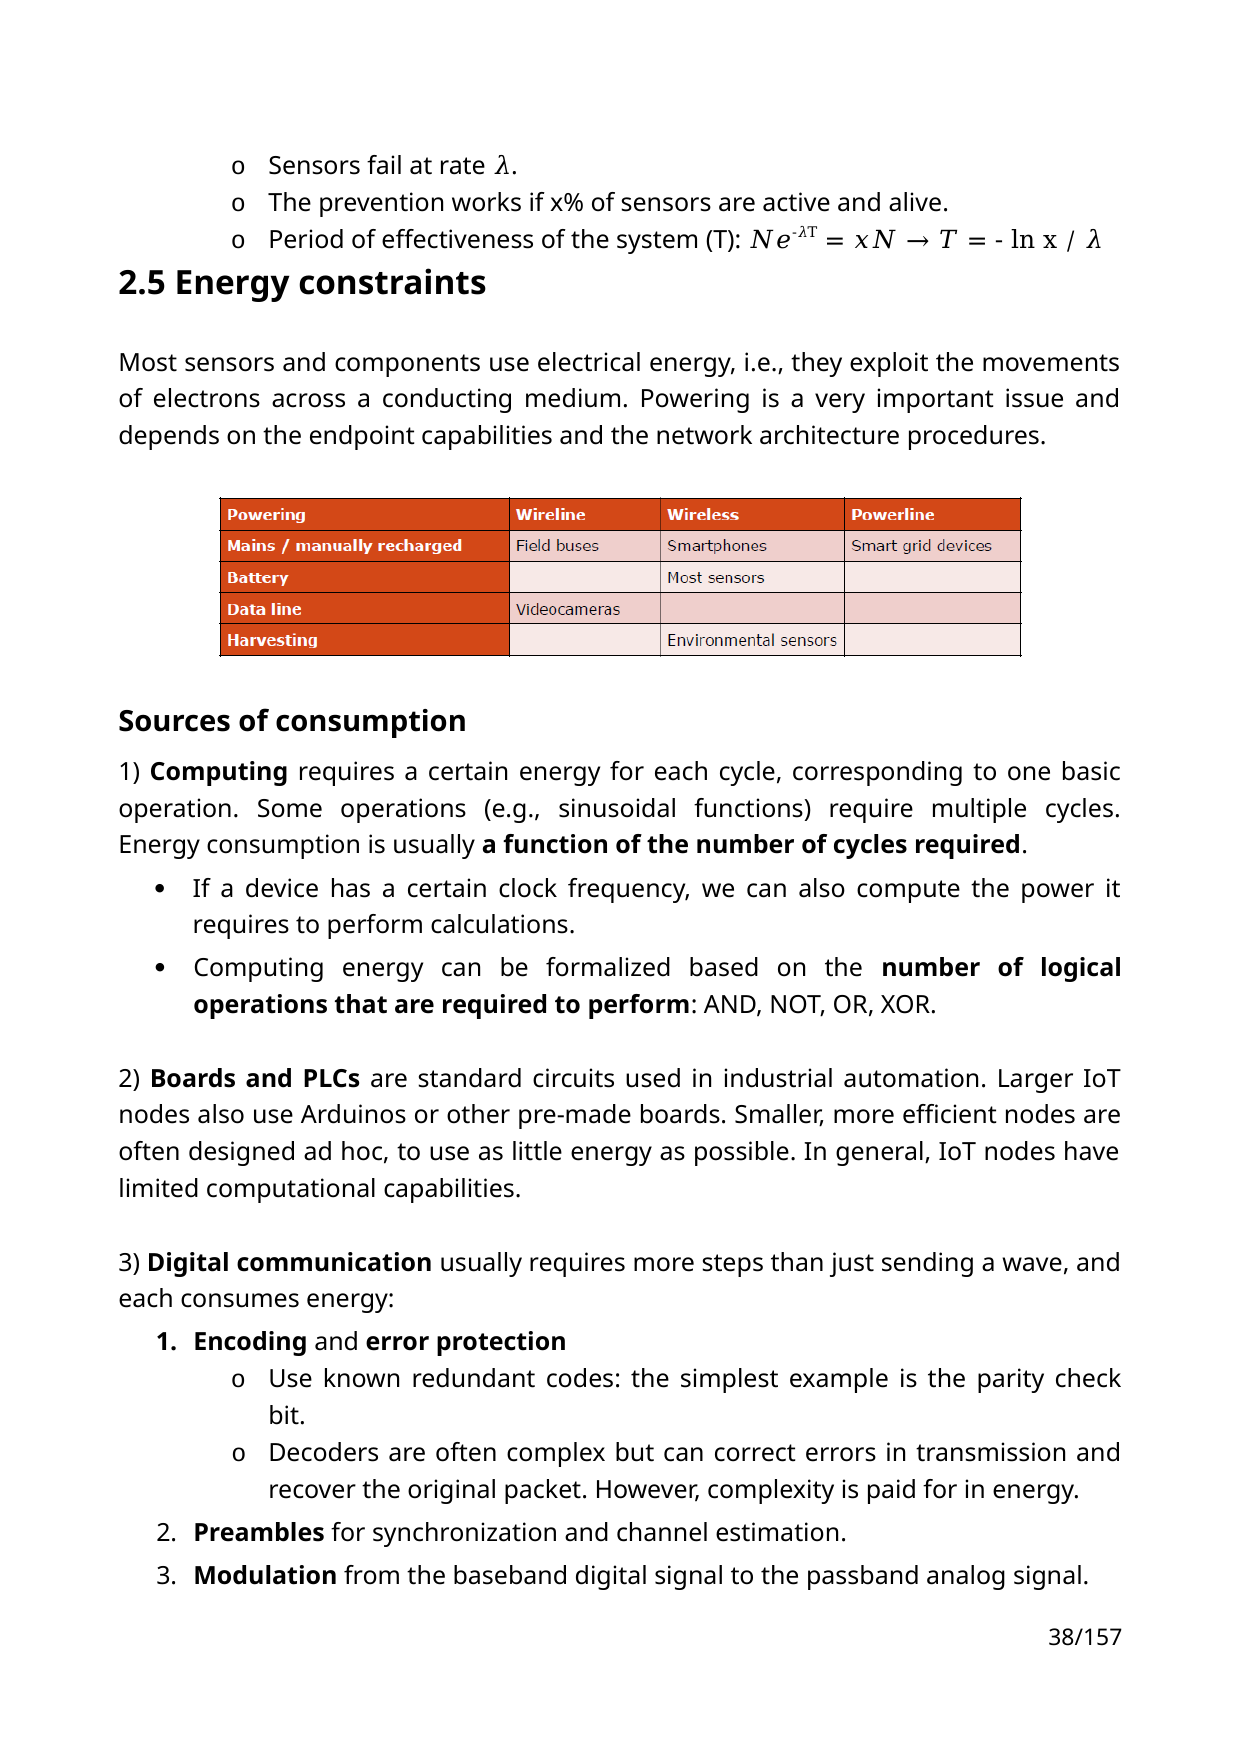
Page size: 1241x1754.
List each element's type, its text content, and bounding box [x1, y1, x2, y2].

list Computing energy can be formalized based on the number of logical operations that are required to perform: AND, NOT, OR, XOR. [156, 950, 1122, 1021]
list Period of effectiveness of the system (T): 𝑁𝑒-𝜆T = 𝑥𝑁 → 𝑇 = - ln x / 𝜆 [231, 222, 1122, 256]
list Encoding and error protection [156, 1324, 1122, 1358]
picture [215, 491, 1025, 662]
list Preambles for synchronization and channel estimation. [156, 1514, 1122, 1548]
text 1) Computing requires a certain energy for each cycle, corresponding to one basic operation. Some operations (e.g., sinusoidal functions) require multiple cycles. Energy consumption is usually a function of the number of cycles required. [118, 754, 1122, 861]
list If a device has a certain clock frequency, we can also compute the power it requires to perform calculations. [155, 870, 1122, 941]
text 3) Digital communication usually requires more steps than just sending a wave, and each consumes energy: [118, 1244, 1122, 1315]
list Sensors fail at rate 𝜆. [231, 148, 1122, 182]
list Use known redundant codes: the simplest example is the parity check bit. [231, 1361, 1122, 1432]
text Sources of consumption [118, 700, 1122, 740]
list The prevention works if x% of sensors are active and alive. [231, 184, 1122, 219]
text 2) Boards and PLCs are standard circuits used in industrial automation. Larger IoT nodes also use Arduinos or other pre-made boards. Smaller, more efficient nodes are often designed ad hoc, to use as little energy as possible. In general, IoT nodes have limited computational capabilities. [118, 1060, 1122, 1205]
subtitle 2.5 Energy constraints [118, 258, 1122, 304]
list Decoders are often complex but can correct errors in transmission and recover the original packet. However, complexity is paid for in energy. [231, 1434, 1122, 1506]
text Most sensors and components use electrical energy, i.e., they exploit the movements of electrons across a conducting medium. Powering is a very important issue and depends on the endpoint capabilities and the network architecture procedures. [118, 344, 1122, 452]
list Modulation from the baseband digital signal to the passband analog signal. [156, 1557, 1122, 1592]
